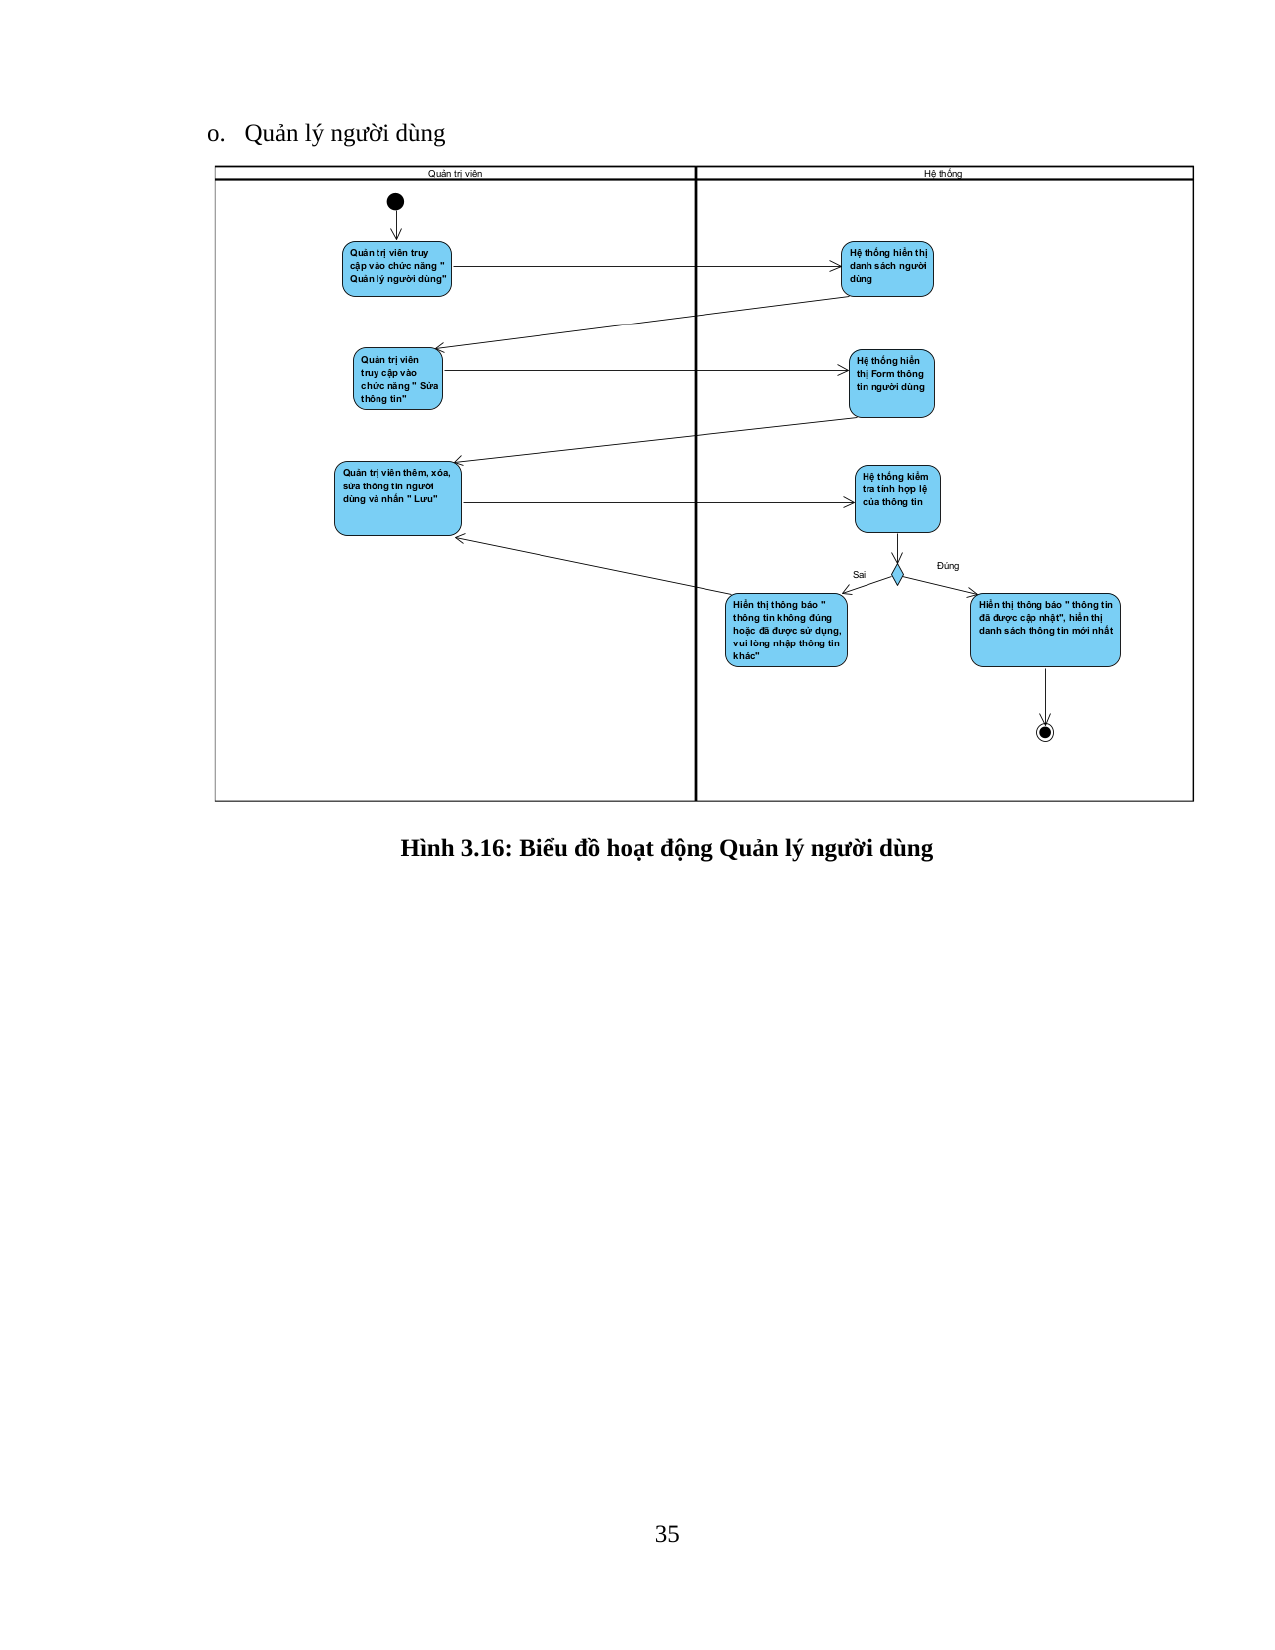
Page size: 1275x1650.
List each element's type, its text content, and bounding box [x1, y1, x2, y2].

list Quản lý người dùng [207, 118, 1157, 147]
text Hình 3.16: Biểu đồ hoạt động Quản lý người dùng [177, 833, 1157, 862]
picture [214, 165, 1195, 802]
